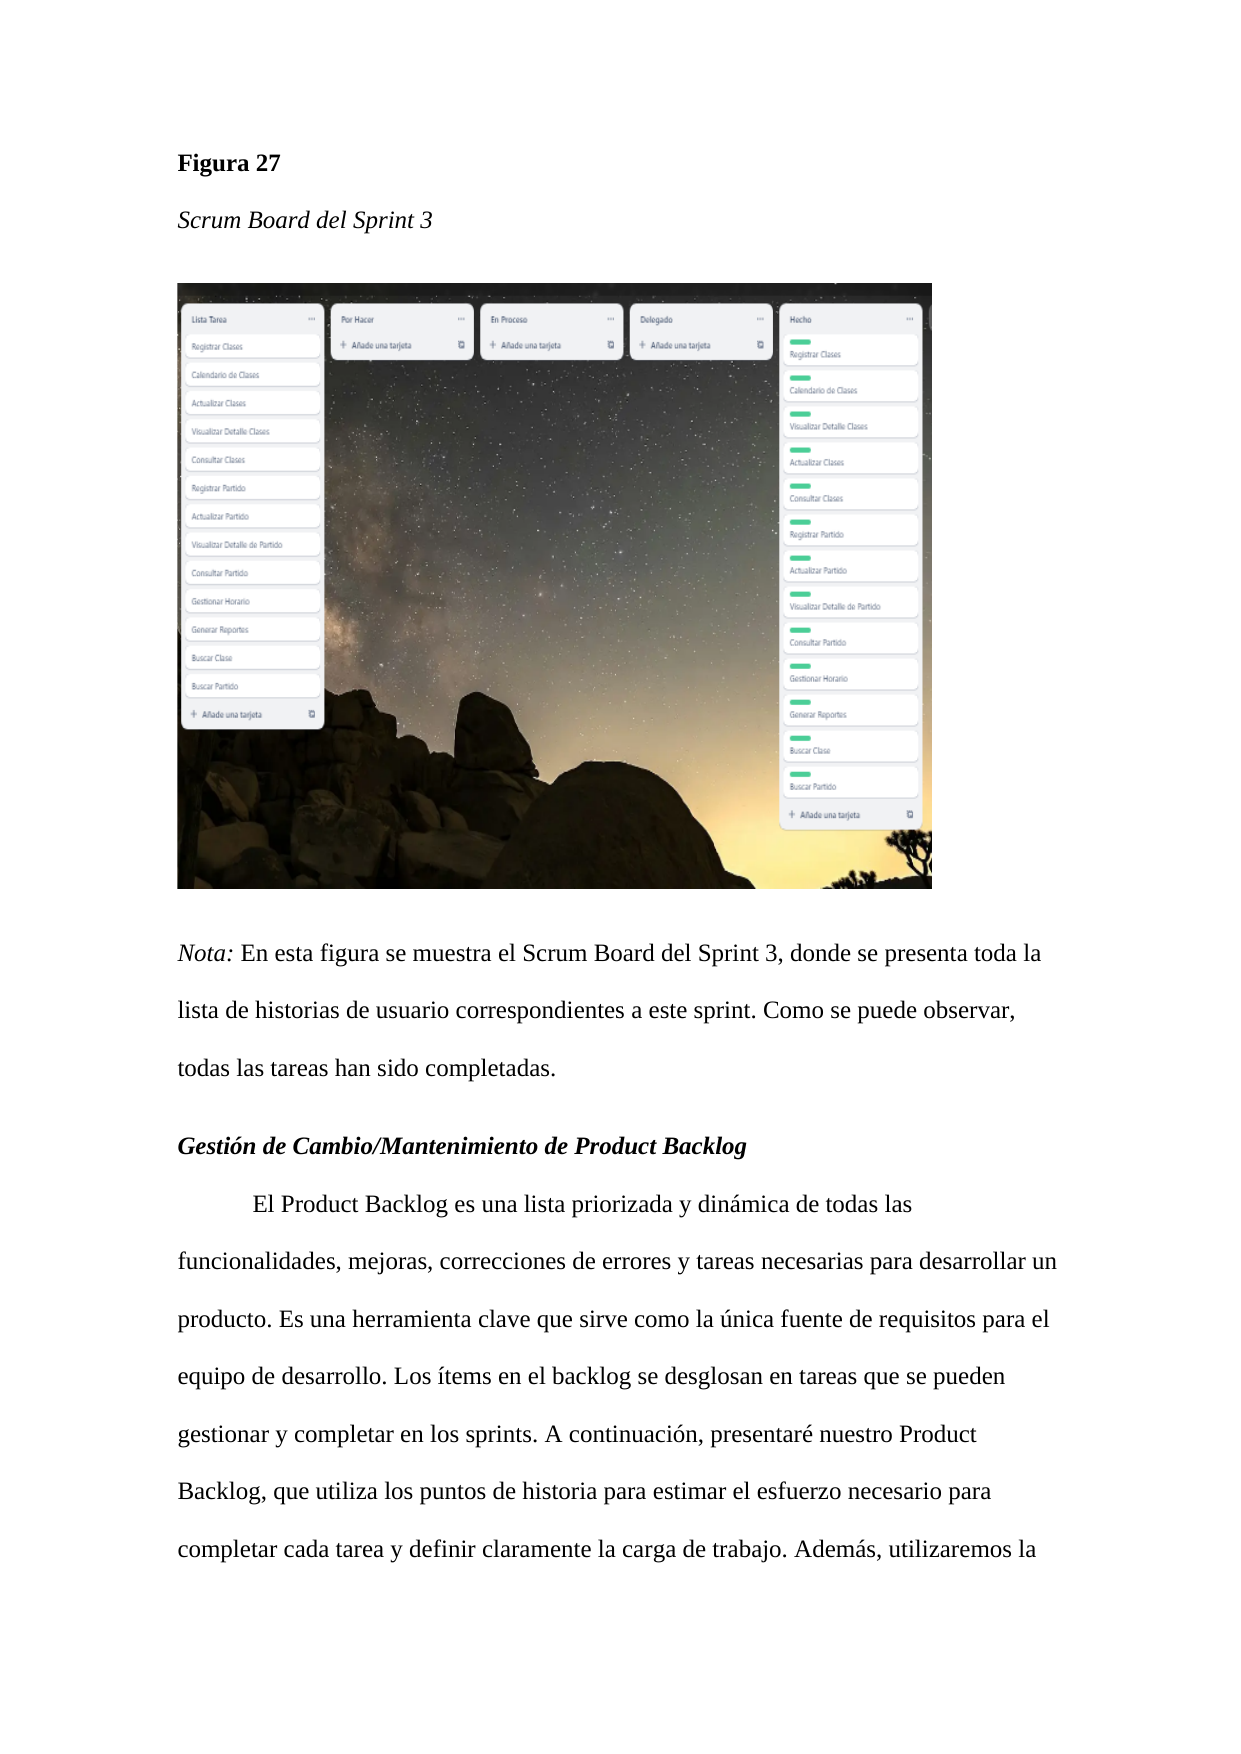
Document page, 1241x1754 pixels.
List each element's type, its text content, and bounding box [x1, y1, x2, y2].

text Nota: En esta figura se muestra el Scrum Board del Sprint 3, donde se presenta toda la lista de historias de usuario correspondientes a este sprint. Como se puede observar, todas las tareas han sido completadas. [177, 938, 1063, 1082]
text Figura 27 Scrum Board del Sprint 3 [177, 148, 1063, 234]
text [177, 1189, 1063, 1562]
picture [177, 283, 932, 889]
subtitle Gestión de Cambio/Mantenimiento de Product Backlog [177, 1131, 1078, 1160]
